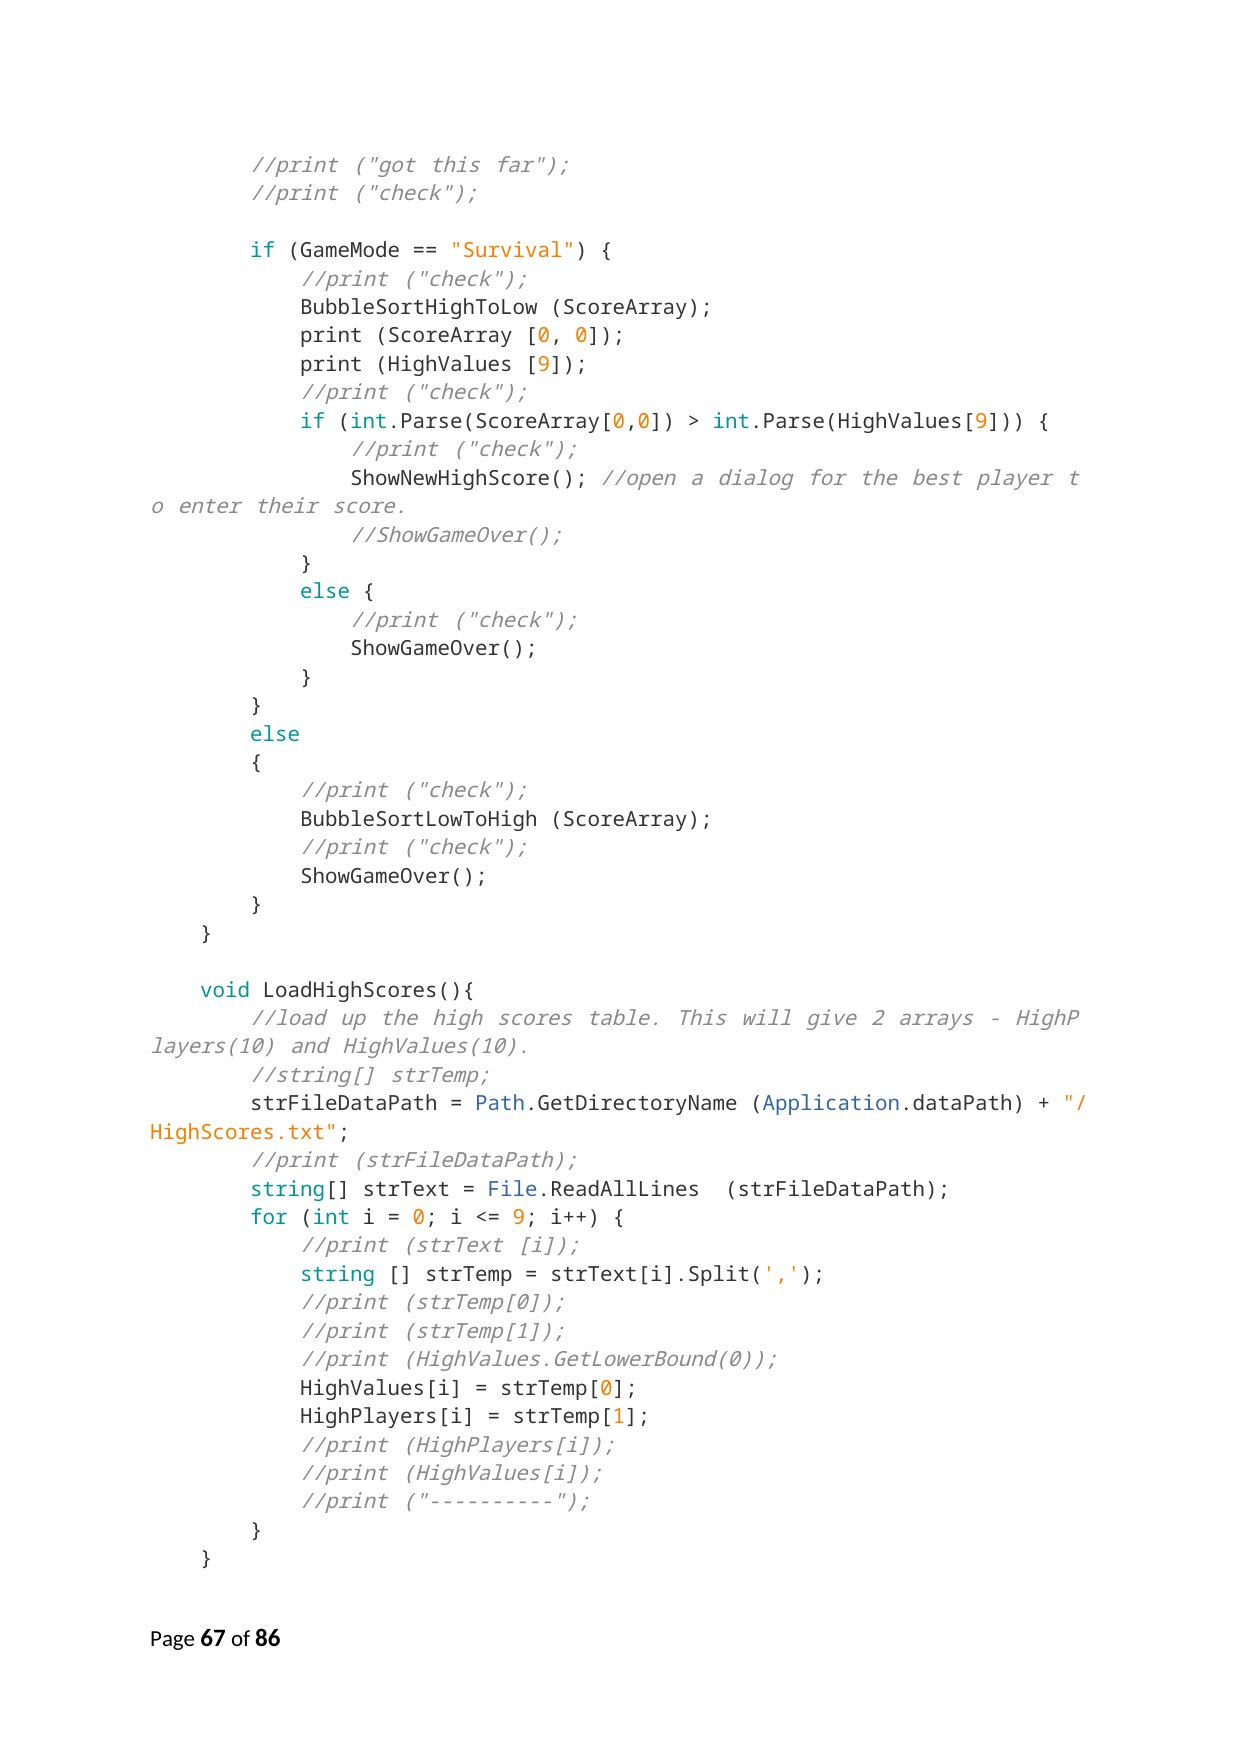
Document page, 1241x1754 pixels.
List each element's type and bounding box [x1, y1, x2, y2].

text [150, 150, 1090, 1600]
